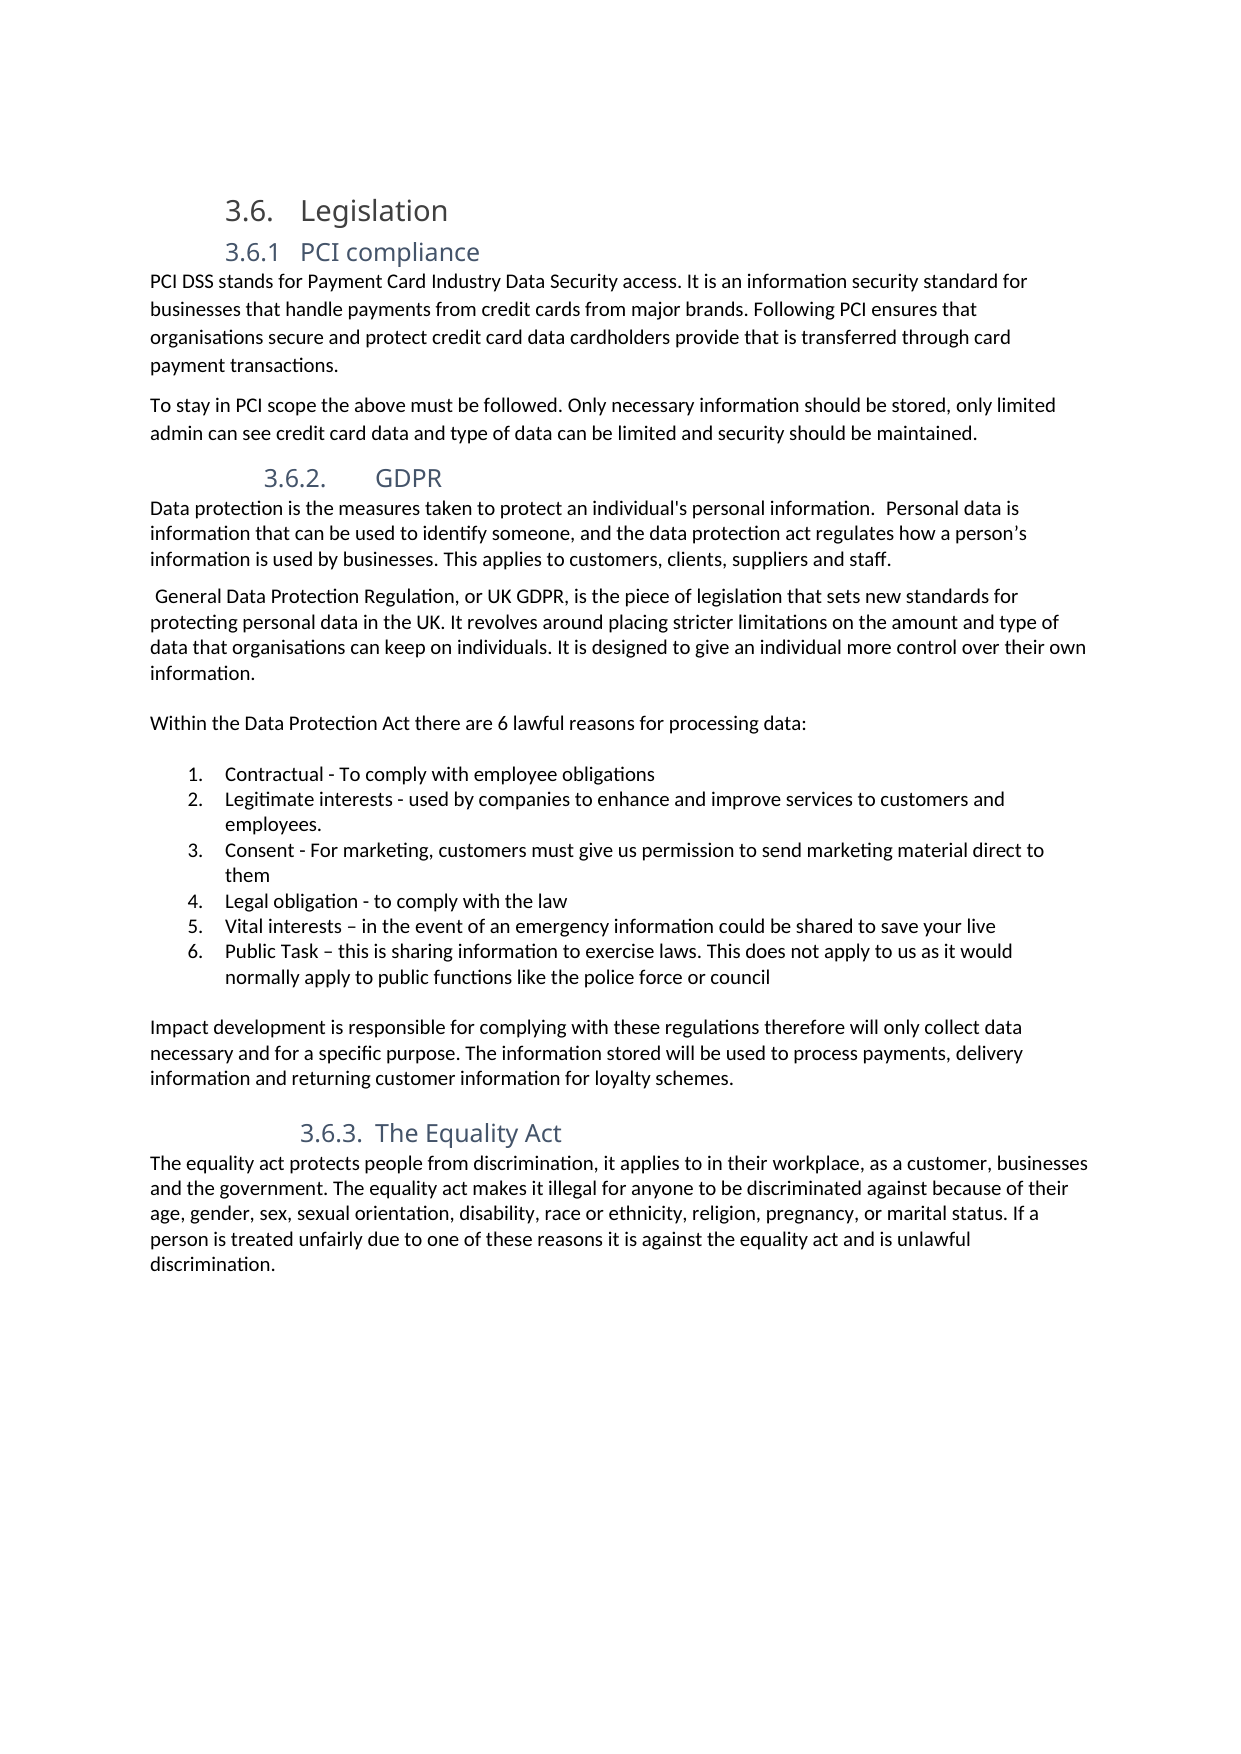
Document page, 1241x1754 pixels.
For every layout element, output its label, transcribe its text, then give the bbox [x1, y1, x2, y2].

list Public Task – this is sharing information to exercise laws. This does not apply to us as it would normally apply to public functions like the police force or council [187, 939, 1090, 989]
subtitle The Equality Act [300, 1116, 1090, 1150]
subtitle Legislation [225, 190, 1090, 230]
list Vital interests – in the event of an emergency information could be shared to save your live [187, 913, 1090, 939]
text Data protection is the measures taken to protect an individual's personal information. Personal data is information that can be used to identify someone, and the data protection act regulates how a person’s information is used by businesses. This applies to customers, clients, suppliers and staff. [150, 495, 1090, 571]
text The equality act protects people from discrimination, it applies to in their workplace, as a customer, businesses and the government. The equality act makes it illegal for anyone to be discriminated against because of their age, gender, sex, sexual orientation, disability, race or ethnicity, religion, pregnancy, or marital status. If a person is treated unfairly due to one of these reasons it is against the equality act and is unlawful discrimination. [150, 1150, 1090, 1277]
text General Data Protection Regulation, or UK GDPR, is the piece of legislation that sets new standards for protecting personal data in the UK. It revolves around placing stricter limitations on the amount and type of data that organisations can keep on individuals. It is designed to give an individual more control over their own information. [150, 584, 1090, 685]
list Legal obligation - to comply with the law [187, 888, 1090, 913]
list Legitimate interests - used by companies to enhance and improve services to customers and employees. [187, 786, 1090, 837]
text PCI DSS stands for Payment Card Industry Data Security access. It is an information security standard for businesses that handle payments from credit cards from major brands. Following PCI ensures that organisations secure and protect credit card data cardholders provide that is transferred through card payment transactions. [150, 268, 1090, 377]
text Impact development is responsible for complying with these regulations therefore will only collect data necessary and for a specific purpose. The information stored will be used to process payments, delivery information and returning customer information for loyalty schemes. [150, 1014, 1090, 1091]
list Contractual - To comply with employee obligations [187, 761, 1090, 786]
subtitle PCI compliance [225, 234, 1090, 268]
text To stay in PCI scope the above must be followed. Only necessary information should be stored, only limited admin can see credit card data and type of data can be limited and security should be maintained. [150, 392, 1090, 446]
text Within the Data Protection Act there are 6 lawful reasons for processing data: [150, 710, 1090, 736]
list Consent - For marketing, customers must give us permission to send marketing material direct to them [187, 837, 1090, 888]
subtitle GDPR [263, 461, 1090, 495]
